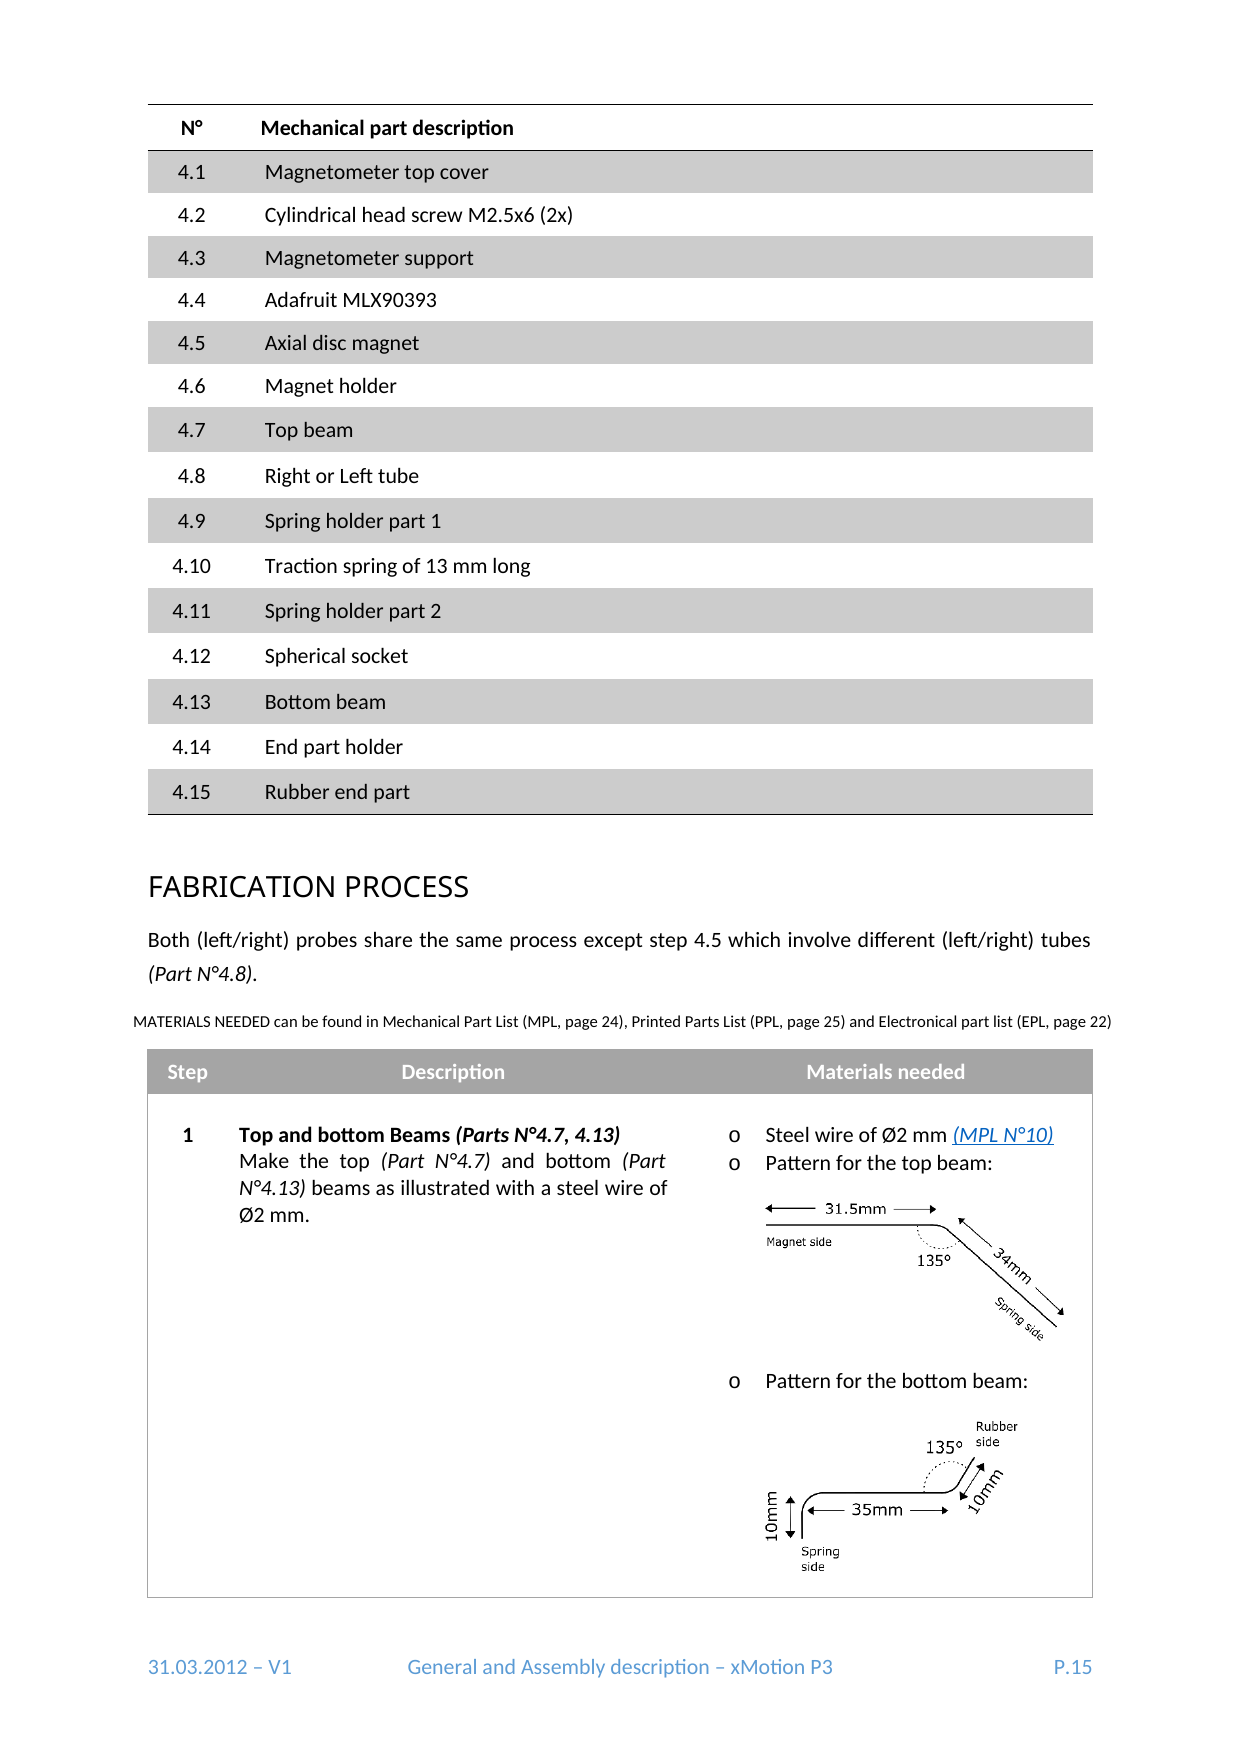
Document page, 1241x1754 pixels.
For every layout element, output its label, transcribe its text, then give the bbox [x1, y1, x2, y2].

table_cell Spring holder part 1 [235, 498, 1093, 543]
picture [765, 1203, 1064, 1341]
table_cell 4.11 [148, 588, 235, 633]
table_cell Axial disc magnet [235, 321, 1093, 364]
table_cell Magnet holder [235, 364, 1093, 407]
table_cell 1 [148, 1094, 228, 1597]
table_header Materials needed [679, 1050, 1092, 1093]
table_cell 4.12 [148, 633, 235, 678]
table_cell 4.4 [148, 279, 235, 321]
text Both (left/right) probes share the same process except step 4.5 which involve different (left/right) tubes (Part N°4.8). [148, 926, 1093, 987]
table_cell Spring holder part 2 [235, 588, 1093, 633]
table_cell Spherical socket [235, 633, 1093, 678]
table_cell End part holder [235, 724, 1093, 769]
table_cell 4.8 [148, 453, 235, 498]
table_cell Adafruit MLX90393 [235, 279, 1093, 321]
table_cell 4.6 [148, 364, 235, 407]
table_cell 4.14 [148, 724, 235, 769]
table_header Mechanical part description [235, 105, 1093, 150]
table_header N° [148, 105, 235, 150]
table_cell Traction spring of 13 mm long [235, 543, 1093, 588]
subtitle Fabrication process [148, 866, 1093, 906]
table_cell 4.7 [148, 407, 235, 452]
table_cell 4.10 [148, 543, 235, 588]
table_header Description [228, 1050, 679, 1093]
picture [765, 1421, 1018, 1571]
table_cell 4.15 [148, 769, 235, 814]
table_cell Top beam [235, 407, 1093, 452]
table_cell 4.13 [148, 679, 235, 724]
table_cell Bottom beam [235, 679, 1093, 724]
table_cell 4.2 [148, 193, 235, 236]
table_cell 4.5 [148, 321, 235, 364]
table_cell Magnetometer top cover [235, 151, 1093, 193]
text MATERIALS NEEDED can be found in Mechanical Part List (MPL, page 24), Printed Parts List (PPL, page 25) and Electronical part list (EPL, page 22) [133, 1012, 1137, 1032]
table_cell 4.3 [148, 236, 235, 278]
table_cell 4.9 [148, 498, 235, 543]
table_cell Magnetometer support [235, 236, 1093, 278]
table_cell Right or Left tube [235, 453, 1093, 498]
table_cell 4.1 [148, 151, 235, 193]
table_header Step [148, 1050, 228, 1093]
table_cell Cylindrical head screw M2.5x6 (2x) [235, 193, 1093, 236]
table_cell Steel wire of Ø2 mm (MPL N°10) Pattern for the top beam: Pattern for the bottom beam: [679, 1094, 1092, 1597]
table_cell Top and bottom Beams (Parts N°4.7, 4.13) Make the top (Part N°4.7) and bottom (Part N°4.13) beams as illustrated with a steel wire of Ø2 mm. [228, 1094, 679, 1597]
table_cell Rubber end part [235, 769, 1093, 814]
